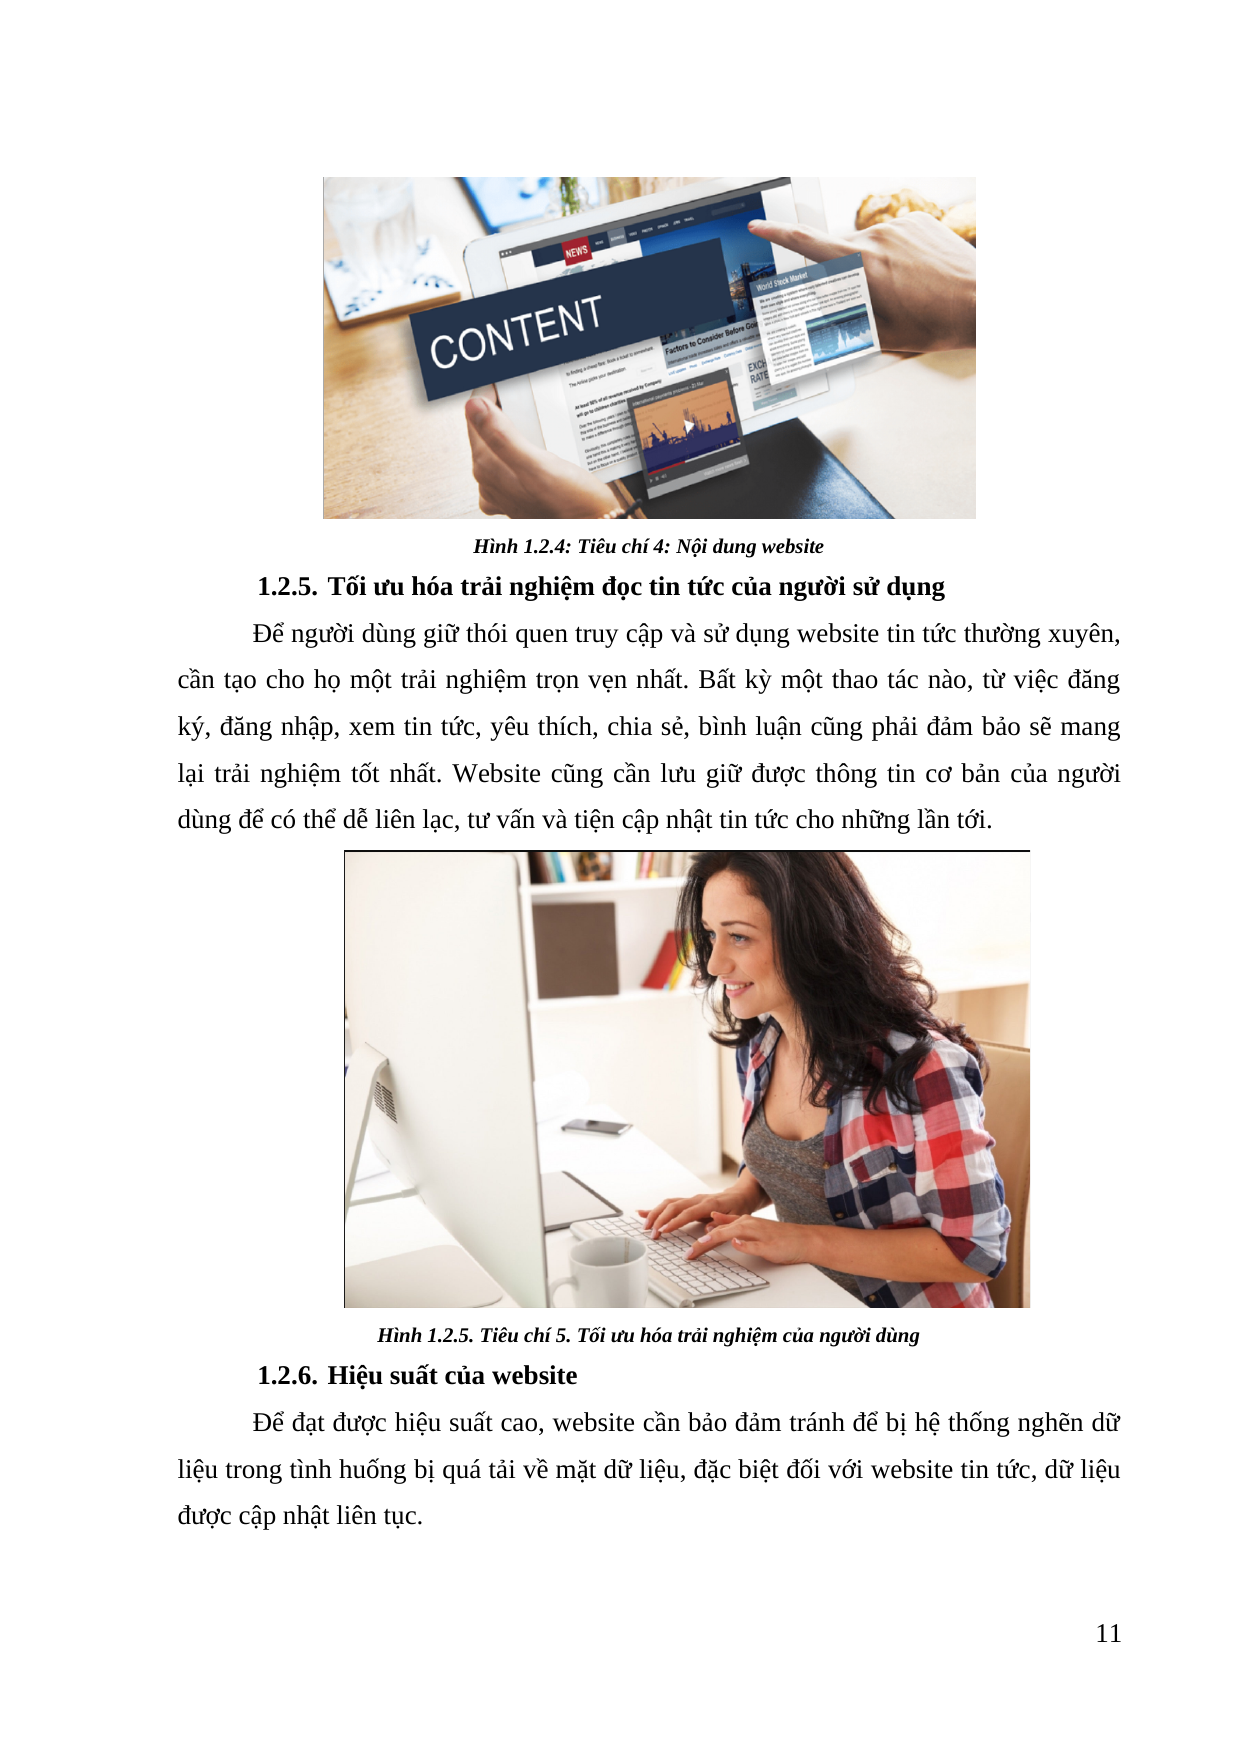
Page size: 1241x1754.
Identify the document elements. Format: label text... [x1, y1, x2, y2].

subtitle Tối ưu hóa trải nghiệm đọc tin tức của người sử dụng [257, 570, 1018, 601]
subtitle Hiệu suất của website [257, 1359, 1018, 1391]
text Hình 1.2.4: Tiêu chí 4: Nội dung website [177, 534, 1122, 558]
text Hình 1.2.5. Tiêu chí 5. Tối ưu hóa trải nghiệm của người dùng [177, 1323, 1122, 1347]
picture [323, 177, 976, 519]
picture [344, 850, 1031, 1308]
text Để người dùng giữ thói quen truy cập và sử dụng website tin tức thường xuyên, cần tạo cho họ một trải nghiệm trọn vẹn nhất. Bất kỳ một thao tác nào, từ việc đăng ký, đăng nhập, xem tin tức, yêu thích, chia sẻ, bình luận cũng phải đảm bảo sẽ mang lại trải nghiệm tốt nhất. Website cũng cần lưu giữ được thông tin cơ bản của người dùng để có thể dễ liên lạc, tư vấn và tiện cập nhật tin tức cho những lần tới. [177, 617, 1122, 835]
text Để đạt được hiệu suất cao, website cần bảo đảm tránh để bị hệ thống nghẽn dữ liệu trong tình huống bị quá tải về mặt dữ liệu, đặc biệt đối với website tin tức, dữ liệu được cập nhật liên tục. [177, 1406, 1122, 1531]
